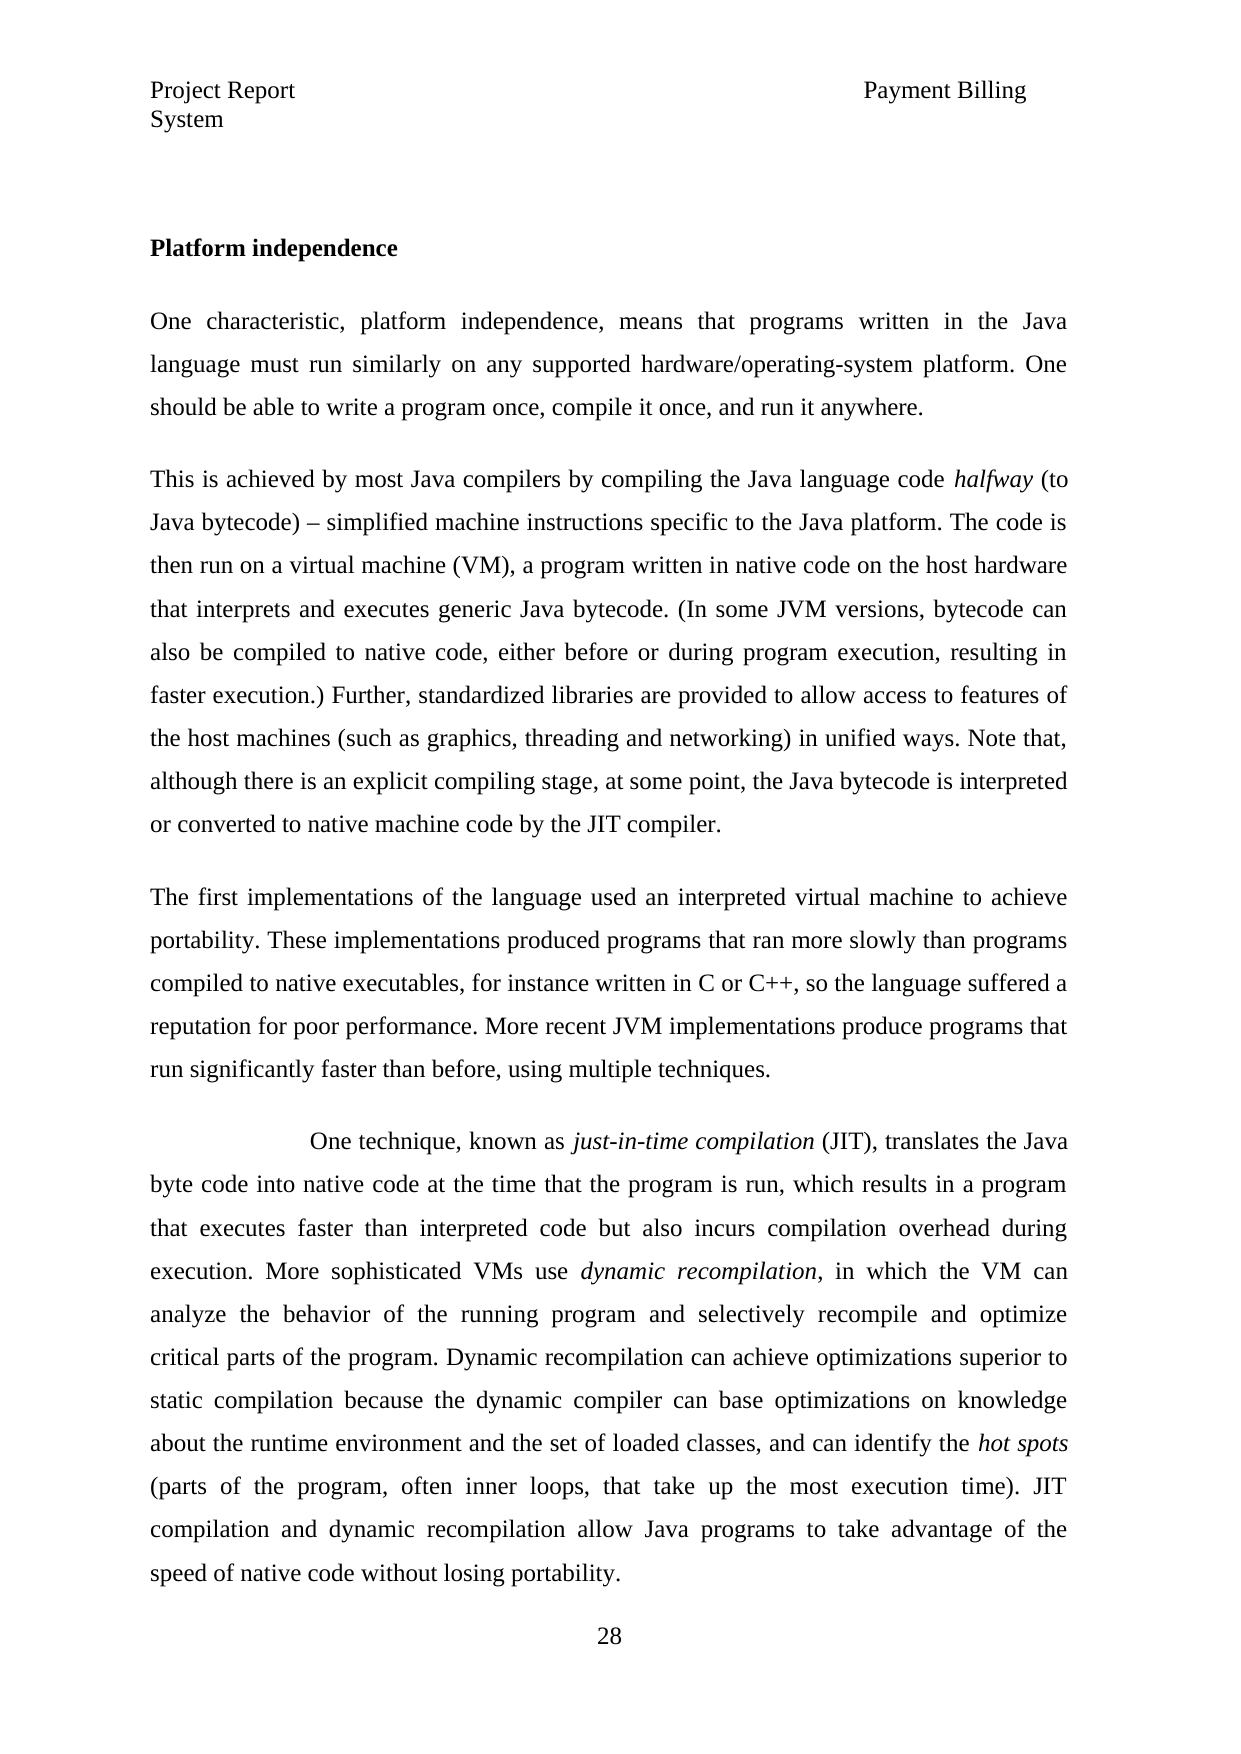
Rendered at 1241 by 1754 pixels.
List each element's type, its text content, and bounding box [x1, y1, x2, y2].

text This is achieved by most Java compilers by compiling the Java language code halfway (to Java bytecode) – simplified machine instructions specific to the Java platform. The code is then run on a virtual machine (VM), a program written in native code on the host hardware that interprets and executes generic Java bytecode. (In some JVM versions, bytecode can also be compiled to native code, either before or during program execution, resulting in faster execution.) Further, standardized libraries are provided to allow access to features of the host machines (such as graphics, threading and networking) in unified ways. Note that, although there is an explicit compiling stage, at some point, the Java bytecode is interpreted or converted to native machine code by the JIT compiler. [150, 464, 1068, 838]
text The first implementations of the language used an interpreted virtual machine to achieve portability. These implementations produced programs that ran more slowly than programs compiled to native executables, for instance written in C or C++, so the language suffered a reputation for poor performance. More recent JVM implementations produce programs that run significantly faster than before, using multiple techniques. [150, 882, 1068, 1083]
text One characteristic, platform independence, means that programs written in the Java language must run similarly on any supported hardware/operating-system platform. One should be able to write a program once, compile it once, and run it anywhere. [150, 306, 1068, 421]
text One technique, known as just-in-time compilation (JIT), translates the Java byte code into native code at the time that the program is run, which results in a program that executes faster than interpreted code but also incurs compilation overhead during execution. More sophisticated VMs use dynamic recompilation, in which the VM can analyze the behavior of the running program and selectively recompile and optimize critical parts of the program. Dynamic recompilation can achieve optimizations superior to static compilation because the dynamic compiler can base optimizations on knowledge about the runtime environment and the set of loaded classes, and can identify the hot spots (parts of the program, often inner loops, that take up the most execution time). JIT compilation and dynamic recompilation allow Java programs to take advantage of the speed of native code without losing portability. [150, 1126, 1068, 1586]
text Platform independence [150, 233, 1068, 262]
